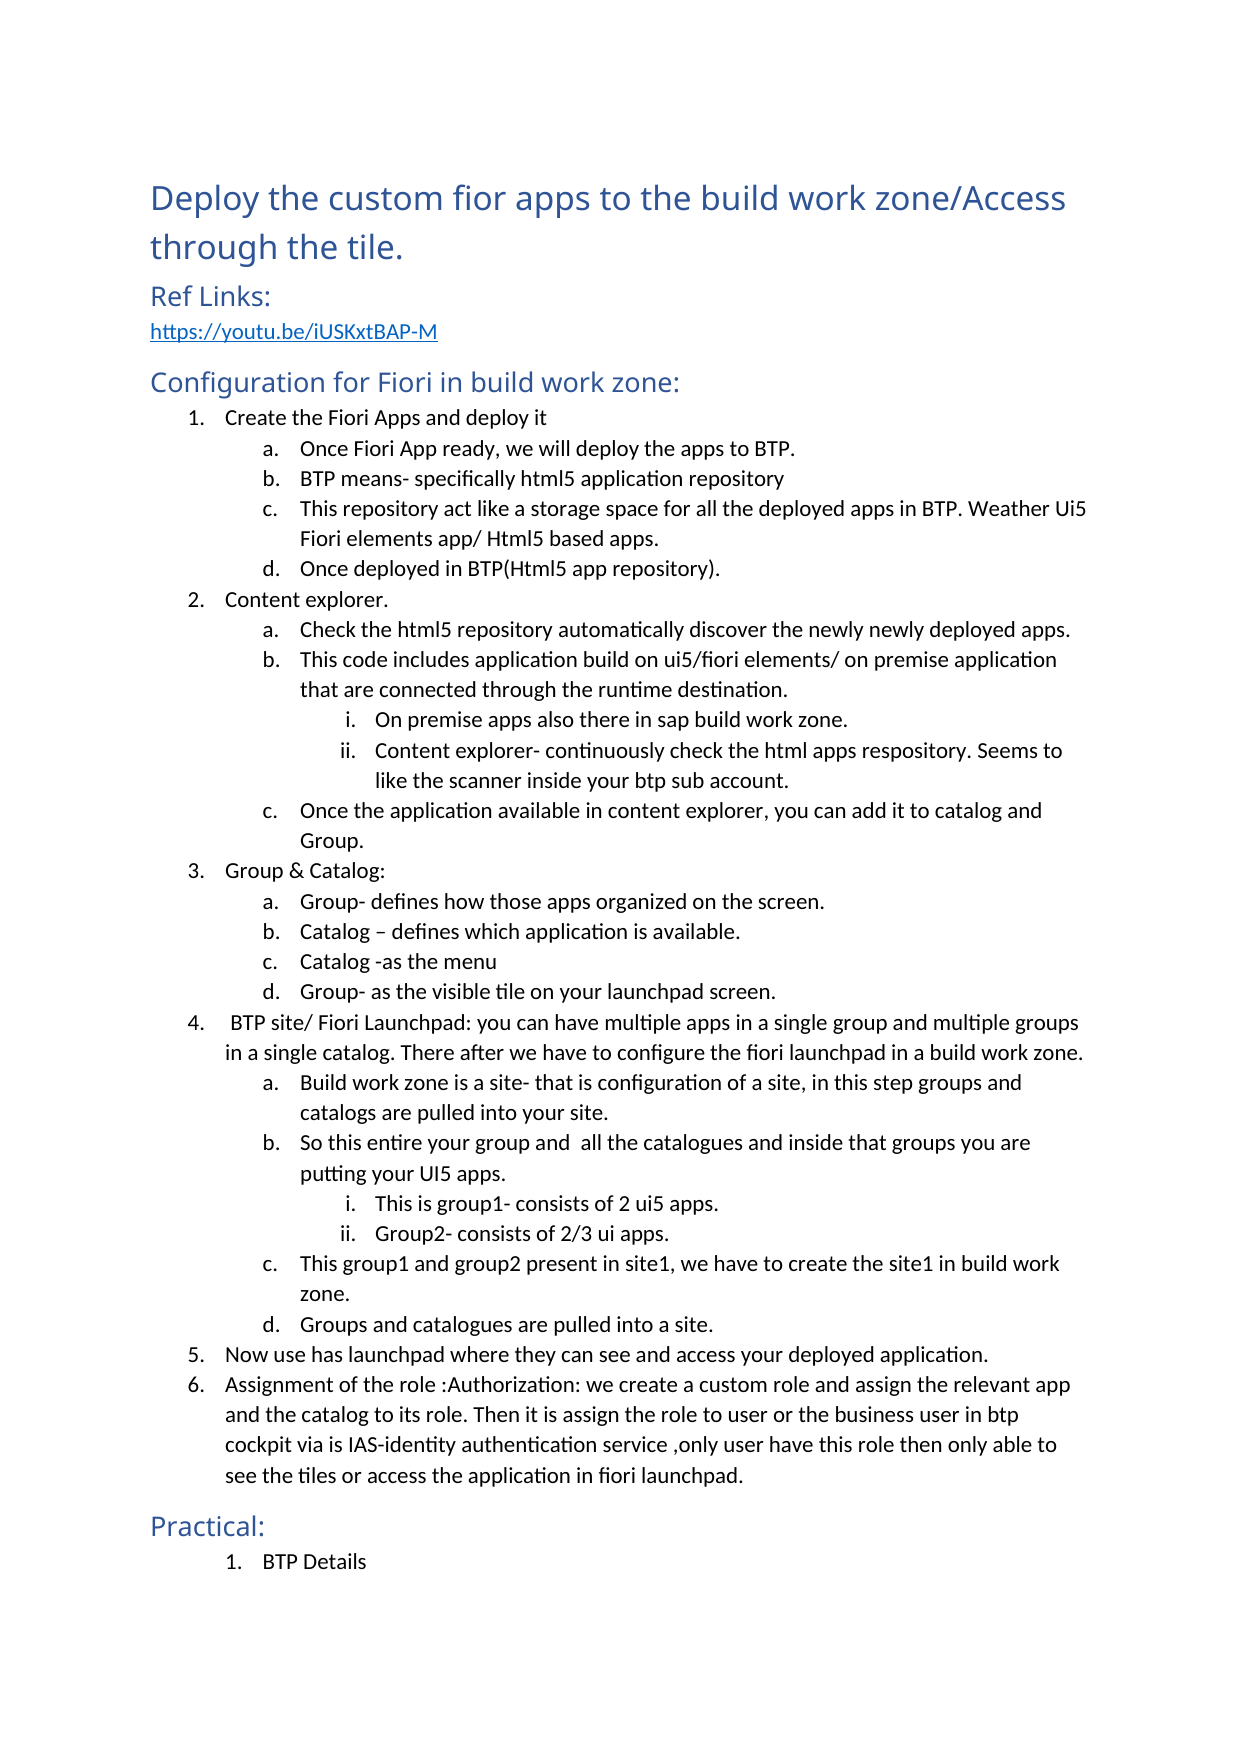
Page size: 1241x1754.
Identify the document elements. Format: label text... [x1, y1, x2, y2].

list Group- as the visible tile on your launchpad screen. [262, 977, 1090, 1006]
subtitle Ref Links: [150, 277, 1090, 314]
list Create the Fiori Apps and deploy it [187, 403, 1090, 432]
list Assignment of the role :Authorization: we create a custom role and assign the relevant app and the catalog to its role. Then it is assign the role to user or the business user in btp cockpit via is IAS-identity authentication service ,only user have this role then only able to see the tiles or access the application in fiori launchpad. [187, 1370, 1090, 1489]
list Build work zone is a site- that is configuration of a site, in this step groups and catalogs are pulled into your site. [262, 1068, 1090, 1126]
list So this entire your group and all the catalogues and inside that groups you are putting your UI5 apps. [262, 1128, 1090, 1187]
list Once the application available in content explorer, you can add it to catalog and Group. [262, 796, 1090, 854]
subtitle Practical: [150, 1508, 1090, 1544]
list Content explorer. [187, 585, 1090, 613]
list Group- defines how those apps organized on the screen. [262, 887, 1090, 915]
subtitle Deploy the custom fior apps to the build work zone/Access through the tile. [150, 175, 1090, 269]
text https://youtu.be/iUSKxtBAP-M [150, 317, 1090, 345]
list Group2- consists of 2/3 ui apps. [356, 1219, 1090, 1247]
list This group1 and group2 present in site1, we have to create the site1 in build work zone. [262, 1249, 1090, 1308]
list Check the html5 repository automatically discover the newly newly deployed apps. [262, 615, 1090, 643]
list This is group1- consists of 2 ui5 apps. [356, 1189, 1090, 1217]
list BTP site/ Fiori Launchpad: you can have multiple apps in a single group and multiple groups in a single catalog. There after we have to configure the fiori launchpad in a build work zone. [187, 1008, 1090, 1066]
list BTP Details [225, 1547, 1090, 1576]
list Now use has launchpad where they can see and access your deployed application. [187, 1340, 1090, 1368]
list Content explorer- continuously check the html apps respository. Seems to like the scanner inside your btp sub account. [356, 736, 1090, 794]
list This repository act like a storage space for all the deployed apps in BTP. Weather Ui5 Fiori elements app/ Html5 based apps. [262, 494, 1090, 552]
subtitle Configuration for Fiori in build work zone: [150, 364, 1090, 401]
list Once deployed in BTP(Html5 app repository). [262, 554, 1090, 583]
list Groups and catalogues are pulled into a site. [262, 1310, 1090, 1338]
list BTP means- specifically html5 application repository [262, 464, 1090, 492]
list Once Fiori App ready, we will deploy the apps to BTP. [262, 434, 1090, 462]
list This code includes application build on ui5/fiori elements/ on premise application that are connected through the runtime destination. [262, 645, 1090, 703]
list On premise apps also there in sap build work zone. [356, 706, 1090, 734]
list Catalog – defines which application is available. [262, 917, 1090, 945]
list Group & Catalog: [187, 857, 1090, 885]
list Catalog -as the menu [262, 947, 1090, 975]
